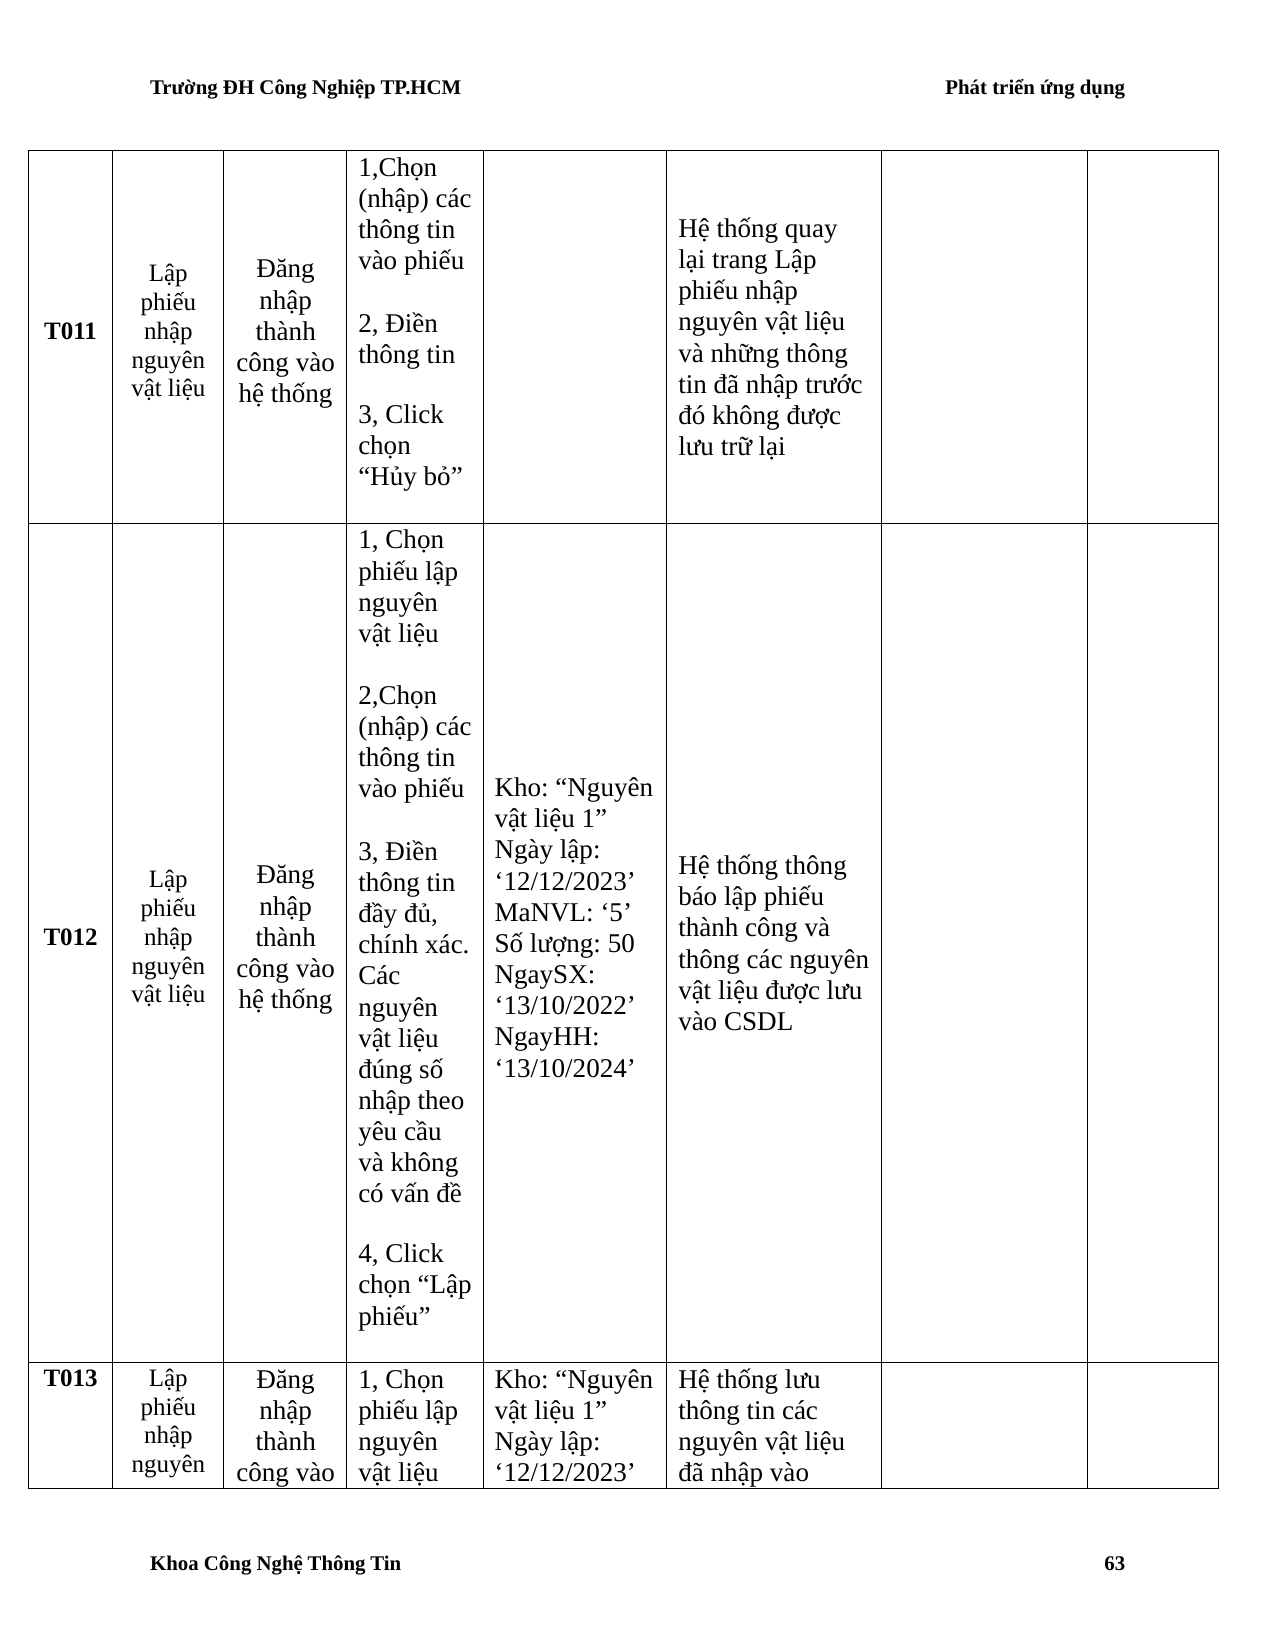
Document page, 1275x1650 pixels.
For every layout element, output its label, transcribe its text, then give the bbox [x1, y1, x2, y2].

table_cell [347, 1363, 483, 1488]
table_cell Hệ thống thông báo lập phiếu thành công và thông các nguyên vật liệu được lưu vào CSDL [667, 524, 881, 1362]
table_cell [113, 151, 223, 522]
table_cell Đăng nhập thành công vào hệ thống [224, 524, 346, 1362]
table_cell Hệ thống quay lại trang Lập phiếu nhập nguyên vật liệu và những thông tin đã nhập trước đó không được lưu trữ lại [667, 151, 881, 522]
table_cell [1088, 151, 1218, 522]
table_cell Kho: “Nguyên vật liệu 1” Ngày lập: ‘12/12/2023’ MaNVL: ‘5’ Số lượng: 50 NgaySX: ‘13/10/2022’ NgayHH: ‘13/10/2024’ [484, 524, 666, 1362]
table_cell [667, 1363, 881, 1488]
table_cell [484, 1363, 666, 1488]
table_cell [484, 151, 666, 522]
table_cell [882, 524, 1087, 1362]
table_cell T011 [29, 151, 112, 522]
table_cell [1088, 1363, 1218, 1488]
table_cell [113, 1363, 223, 1488]
table_cell 1,Chọn (nhập) các thông tin vào phiếu 2, Điền thông tin 3, Click chọn “Hủy bỏ” [347, 151, 483, 522]
table_cell [1088, 524, 1218, 1362]
table_cell T012 [29, 524, 112, 1362]
table_cell 1, Chọn phiếu lập nguyên vật liệu 2,Chọn (nhập) các thông tin vào phiếu 3, Điền thông tin đầy đủ, chính xác. Các nguyên vật liệu đúng số nhập theo yêu cầu và không có vấn đề 4, Click chọn “Lập phiếu” [347, 524, 483, 1362]
table_cell T013 [29, 1363, 112, 1488]
table_cell [882, 151, 1087, 522]
table_cell [882, 1363, 1087, 1488]
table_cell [224, 151, 346, 522]
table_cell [224, 1363, 346, 1488]
table_cell Lập phiếu nhập nguyên vật liệu [113, 524, 223, 1362]
